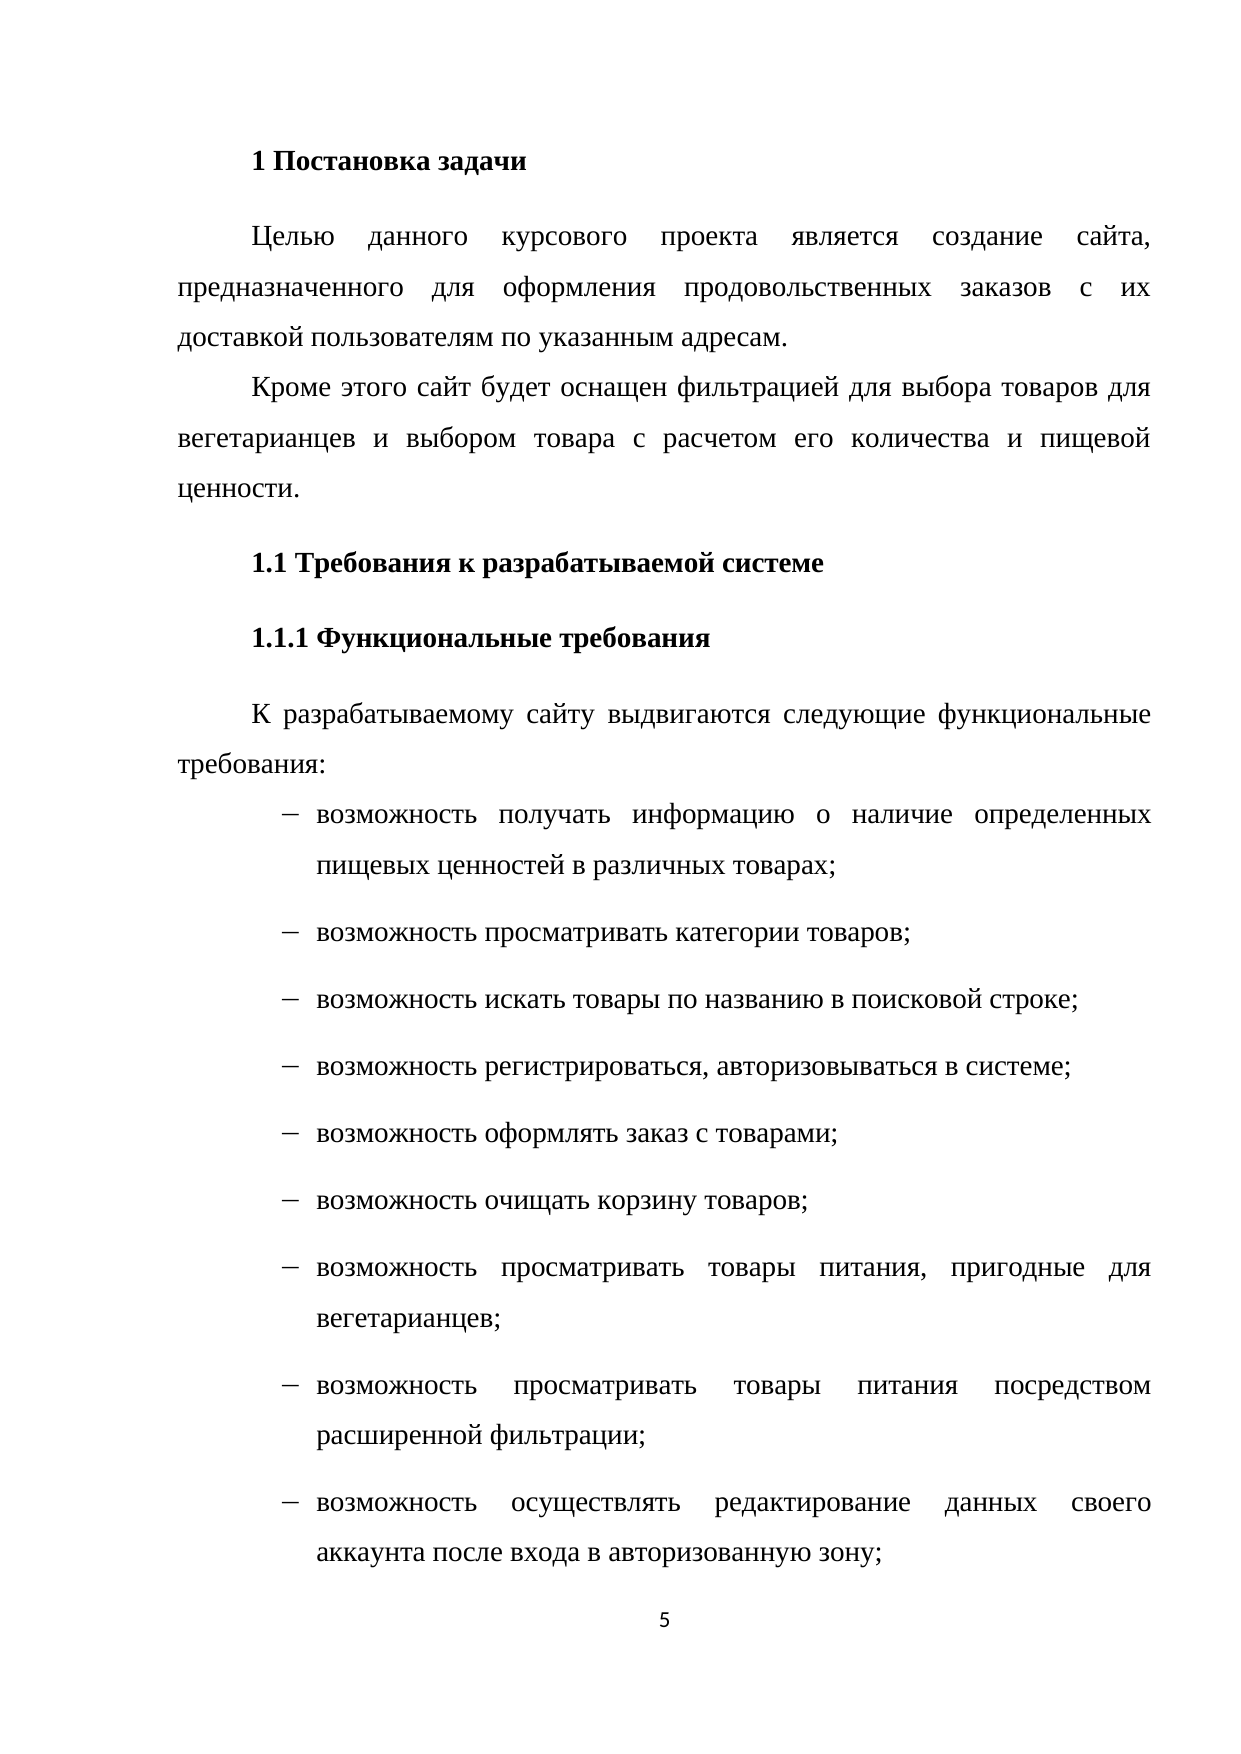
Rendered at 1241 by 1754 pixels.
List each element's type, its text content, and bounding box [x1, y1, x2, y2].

text возможность искать товары по названию в поисковой строке; [279, 981, 1152, 1015]
text возможность просматривать категории товаров; [279, 914, 1152, 948]
text возможность очищать корзину товаров; [279, 1182, 1152, 1216]
text возможность получать информацию о наличие определенных пищевых ценностей в различных товарах; [279, 797, 1152, 881]
list Постановка задачи [251, 143, 1152, 177]
text Функциональные требования [177, 621, 1152, 654]
text возможность просматривать товары питания, пригодные для вегетарианцев; [279, 1249, 1152, 1333]
text возможность осуществлять редактирование данных своего аккаунта после входа в авторизованную зону; [279, 1484, 1152, 1568]
text возможность оформлять заказ с товарами; [279, 1115, 1152, 1149]
text Целью данного курсового проекта является создание сайта, предназначенного для оформления продовольственных заказов с их доставкой пользователям по указанным адресам. [177, 218, 1152, 353]
text Требования к разрабатываемой системе [177, 545, 1152, 579]
text К разрабатываемому сайту выдвигаются следующие функциональные требования: [177, 696, 1152, 780]
text Кроме этого сайт будет оснащен фильтрацией для выбора товаров для вегетарианцев и выбором товара с расчетом его количества и пищевой ценности. [177, 369, 1152, 503]
text возможность просматривать товары питания посредством расширенной фильтрации; [279, 1367, 1152, 1451]
text возможность регистрироваться, авторизовываться в системе; [279, 1048, 1152, 1082]
